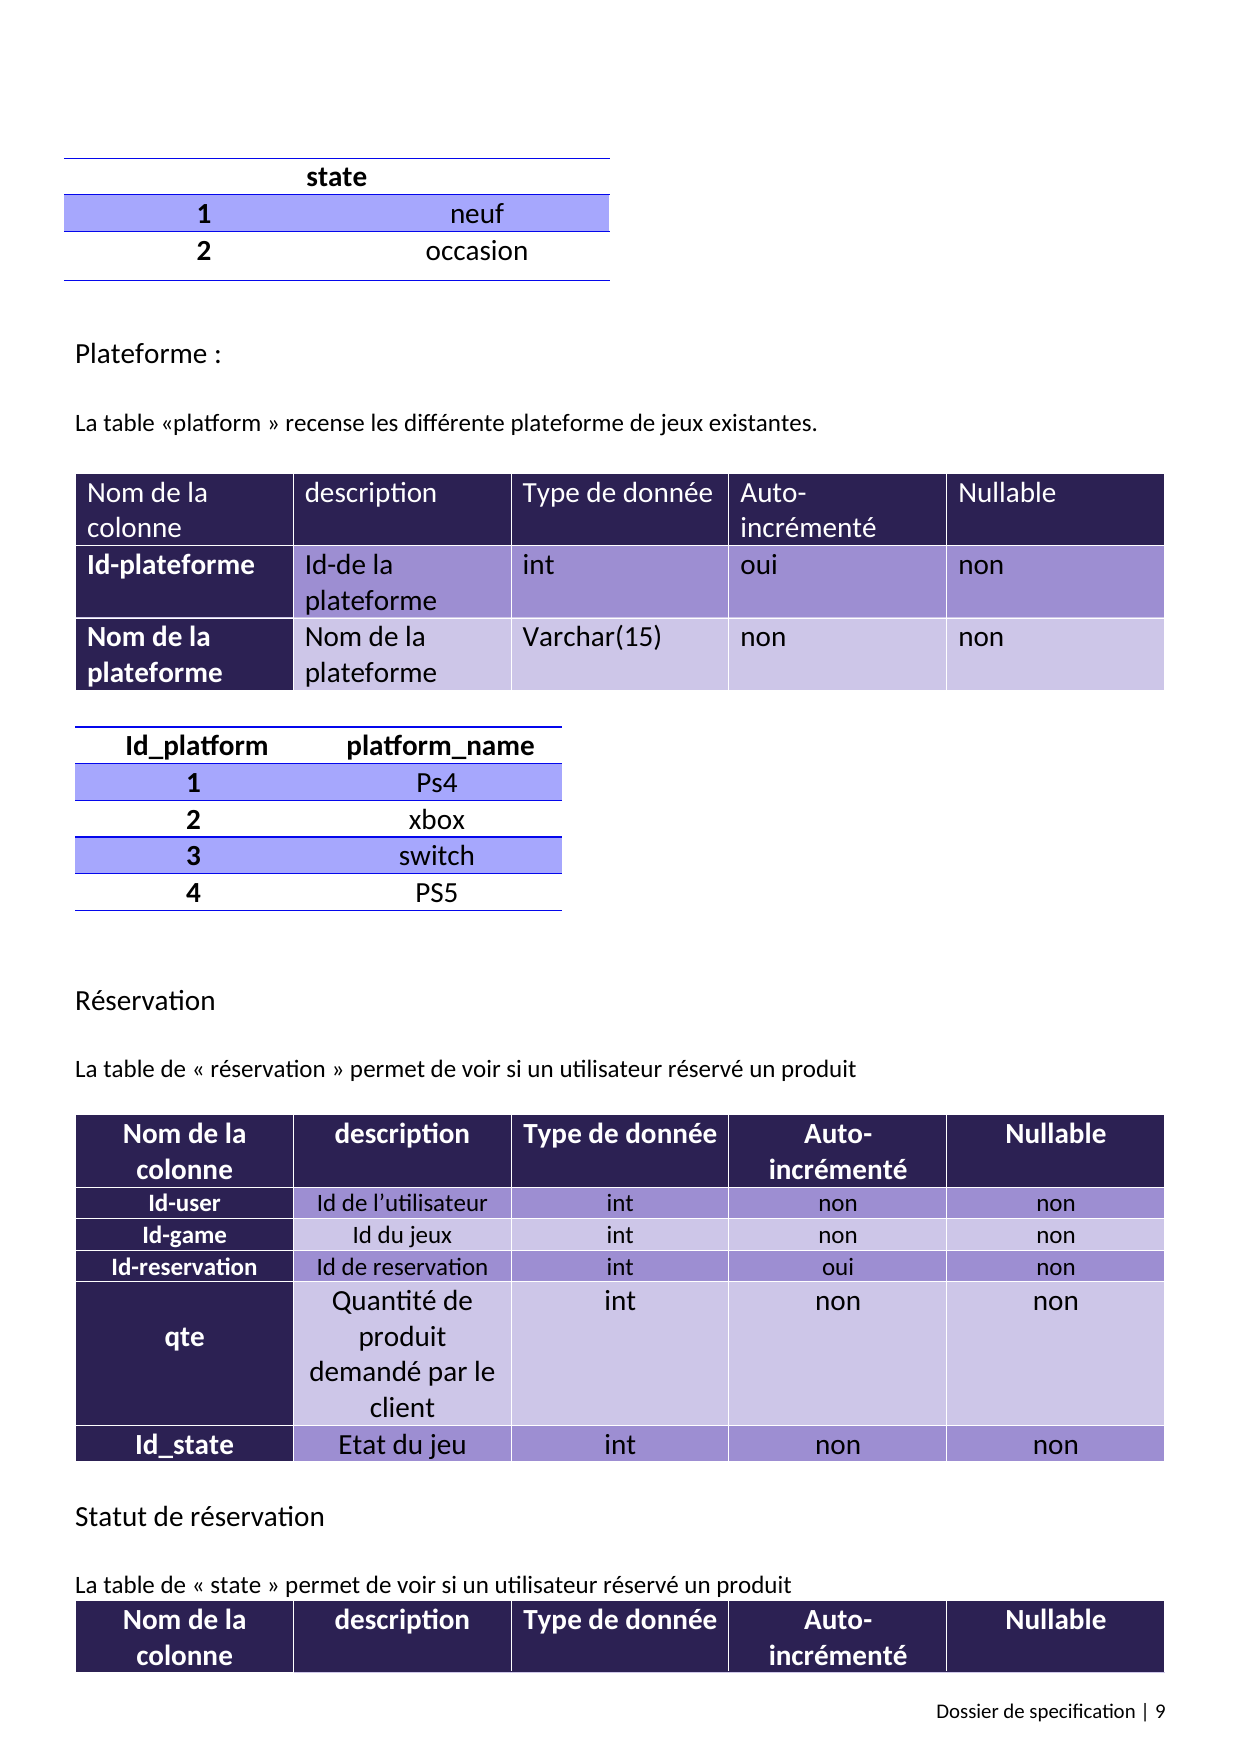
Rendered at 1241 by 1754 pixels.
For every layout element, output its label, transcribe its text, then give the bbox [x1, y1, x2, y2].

table_cell Id_state [76, 1426, 293, 1461]
table_cell non [947, 1282, 1164, 1425]
table_header Nullable [947, 1601, 1164, 1672]
table_header Id_platform [75, 728, 319, 763]
table_header Nom de la colonne [76, 474, 293, 545]
table_header Type de donnée [512, 474, 728, 545]
table_cell oui [729, 1251, 946, 1281]
table_header Type de donnée [511, 1601, 729, 1672]
table_cell oui [729, 546, 946, 617]
text La table de « state » permet de voir si un utilisateur réservé un produit [75, 1569, 1165, 1600]
table_cell int [512, 1188, 728, 1218]
table_cell non [729, 619, 946, 690]
table_cell Nom de la plateforme [294, 619, 511, 690]
table_header Nom de la colonne [76, 1115, 293, 1187]
table_cell 1 [75, 764, 311, 800]
text La table de « réservation » permet de voir si un utilisateur réservé un produit [75, 1053, 1165, 1084]
table_cell non [729, 1426, 946, 1461]
table_cell int [512, 1219, 728, 1250]
table_cell non [947, 619, 1164, 690]
table_cell Id-plateforme [76, 546, 293, 617]
table_cell 3 [75, 838, 311, 873]
table_header Auto-incrémenté [729, 1601, 947, 1672]
table_cell Id du jeux [294, 1219, 511, 1250]
table_cell Quantité de produit demandé par le client [294, 1282, 511, 1425]
table_cell int [512, 546, 728, 617]
table_cell int [512, 1251, 728, 1281]
table_cell Id de reservation [294, 1251, 511, 1281]
table_cell 2 [75, 801, 311, 836]
table_cell Nom de la plateforme [76, 619, 293, 690]
table_cell 2 [64, 232, 344, 280]
text Statut de réservation [75, 1498, 1165, 1534]
table_header Nullable [947, 1115, 1164, 1187]
table_cell Id-de la plateforme [294, 546, 511, 617]
text La table «platform » recense les différente plateforme de jeux existantes. [75, 407, 1165, 437]
table_header description [294, 1115, 511, 1187]
table_cell Id de l’utilisateur [294, 1188, 511, 1218]
table_cell occasion [344, 232, 609, 280]
table_cell switch [311, 838, 562, 873]
table_cell Id-reservation [76, 1251, 293, 1281]
table_header Auto-incrémenté [729, 474, 946, 545]
table_header state [64, 159, 609, 194]
table_cell 4 [75, 874, 311, 910]
table_cell Id-game [76, 1219, 293, 1250]
table_cell neuf [344, 195, 609, 231]
table_cell non [947, 546, 1164, 617]
table_cell xbox [311, 801, 562, 836]
table_header description [294, 474, 511, 545]
table_cell non [729, 1188, 946, 1218]
table_header Nullable [947, 474, 1164, 545]
table_header Auto-incrémenté [729, 1115, 946, 1187]
text Plateforme : [75, 335, 1165, 371]
table_header Nom de la colonne [76, 1601, 293, 1672]
table_cell non [729, 1282, 946, 1425]
table_cell Ps4 [311, 764, 562, 800]
table_cell Etat du jeu [294, 1426, 511, 1461]
table_cell int [512, 1426, 728, 1461]
table_header Type de donnée [512, 1115, 728, 1187]
table_cell non [947, 1219, 1164, 1250]
table_cell qte [76, 1282, 293, 1425]
table_cell non [947, 1251, 1164, 1281]
table_header platform_name [319, 728, 562, 763]
table_cell int [512, 1282, 728, 1425]
table_cell 1 [64, 195, 344, 231]
table_cell non [729, 1219, 946, 1250]
table_cell Id-user [76, 1188, 293, 1218]
table_cell non [947, 1426, 1164, 1461]
text Réservation [75, 982, 1165, 1018]
table_cell non [947, 1188, 1164, 1218]
table_cell PS5 [311, 874, 562, 910]
table_cell Varchar(15) [512, 619, 728, 690]
table_header description [294, 1601, 511, 1672]
